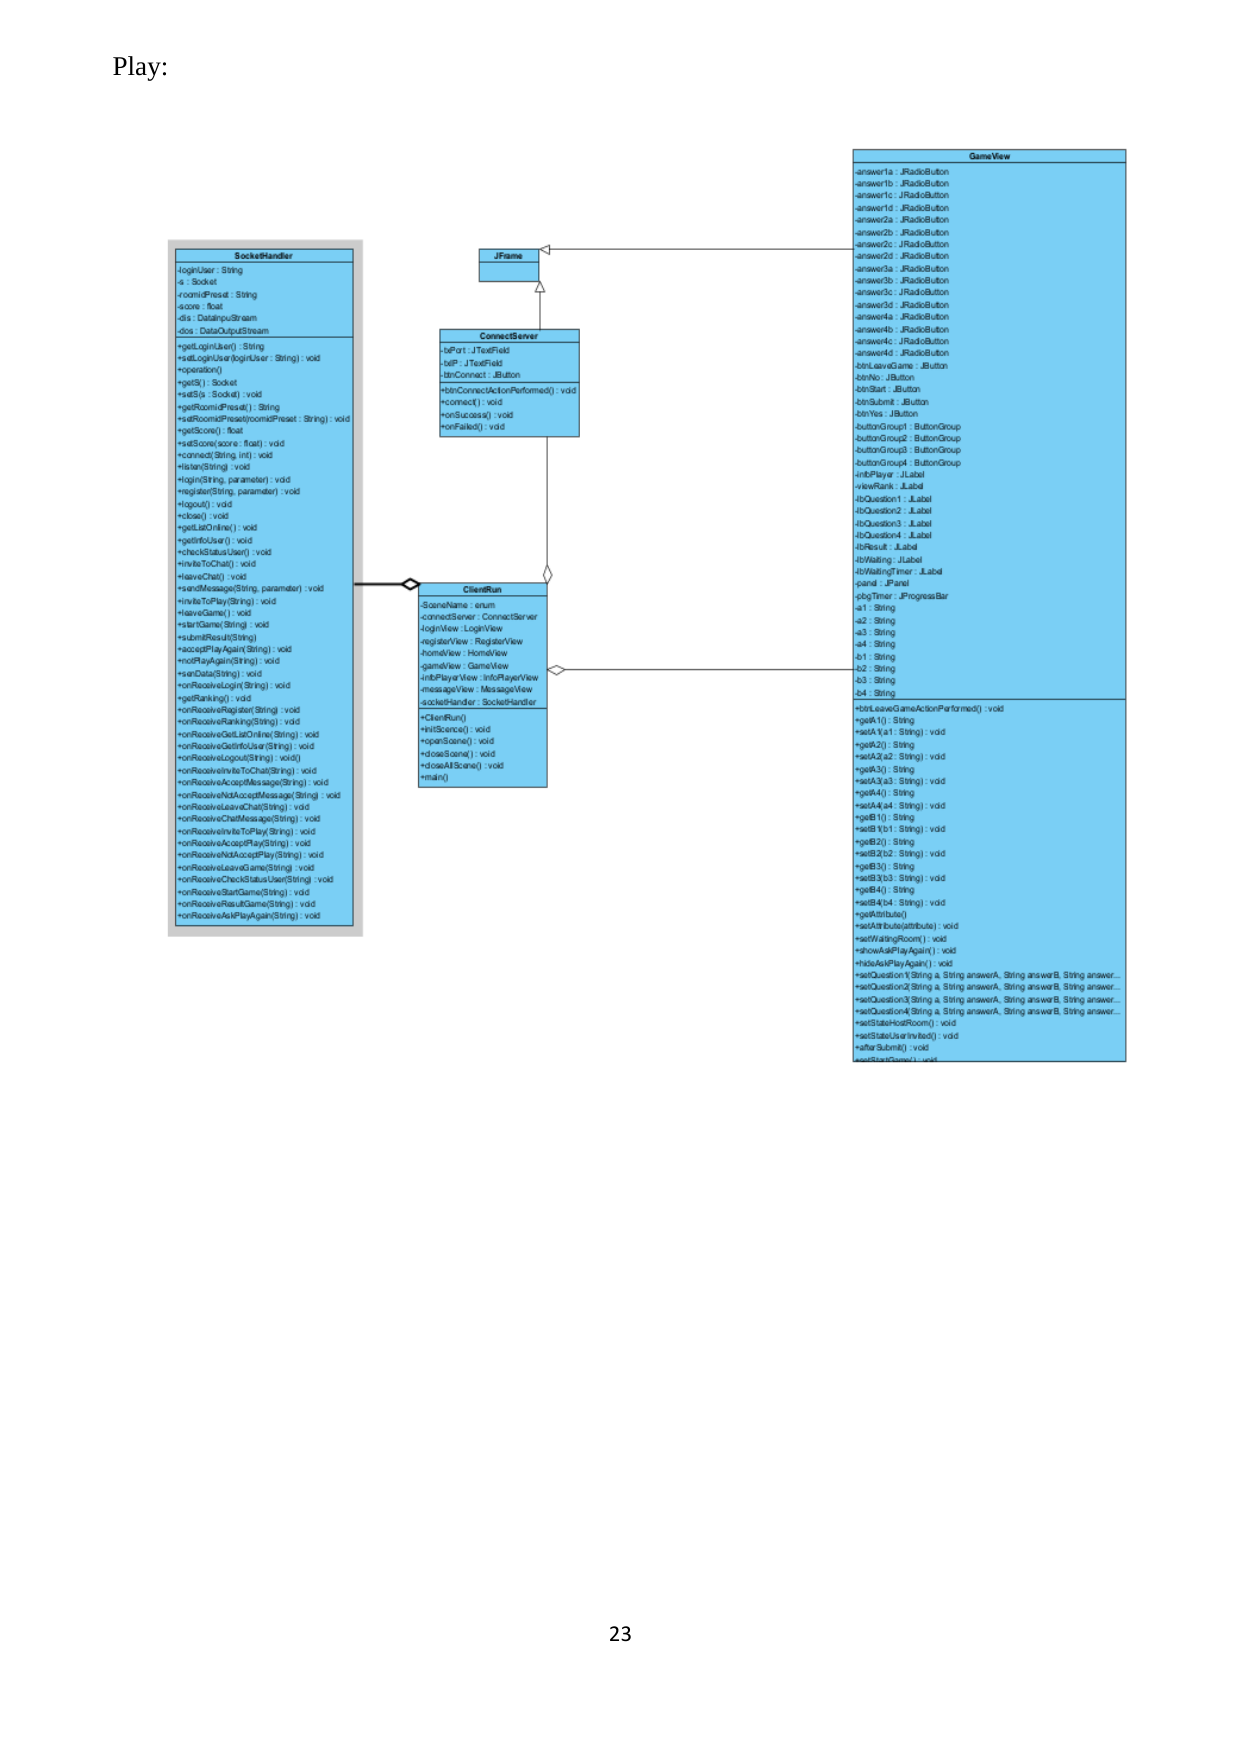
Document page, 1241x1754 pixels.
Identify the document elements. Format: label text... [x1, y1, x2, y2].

picture [112, 110, 1198, 1083]
text Play: [112, 50, 1177, 81]
